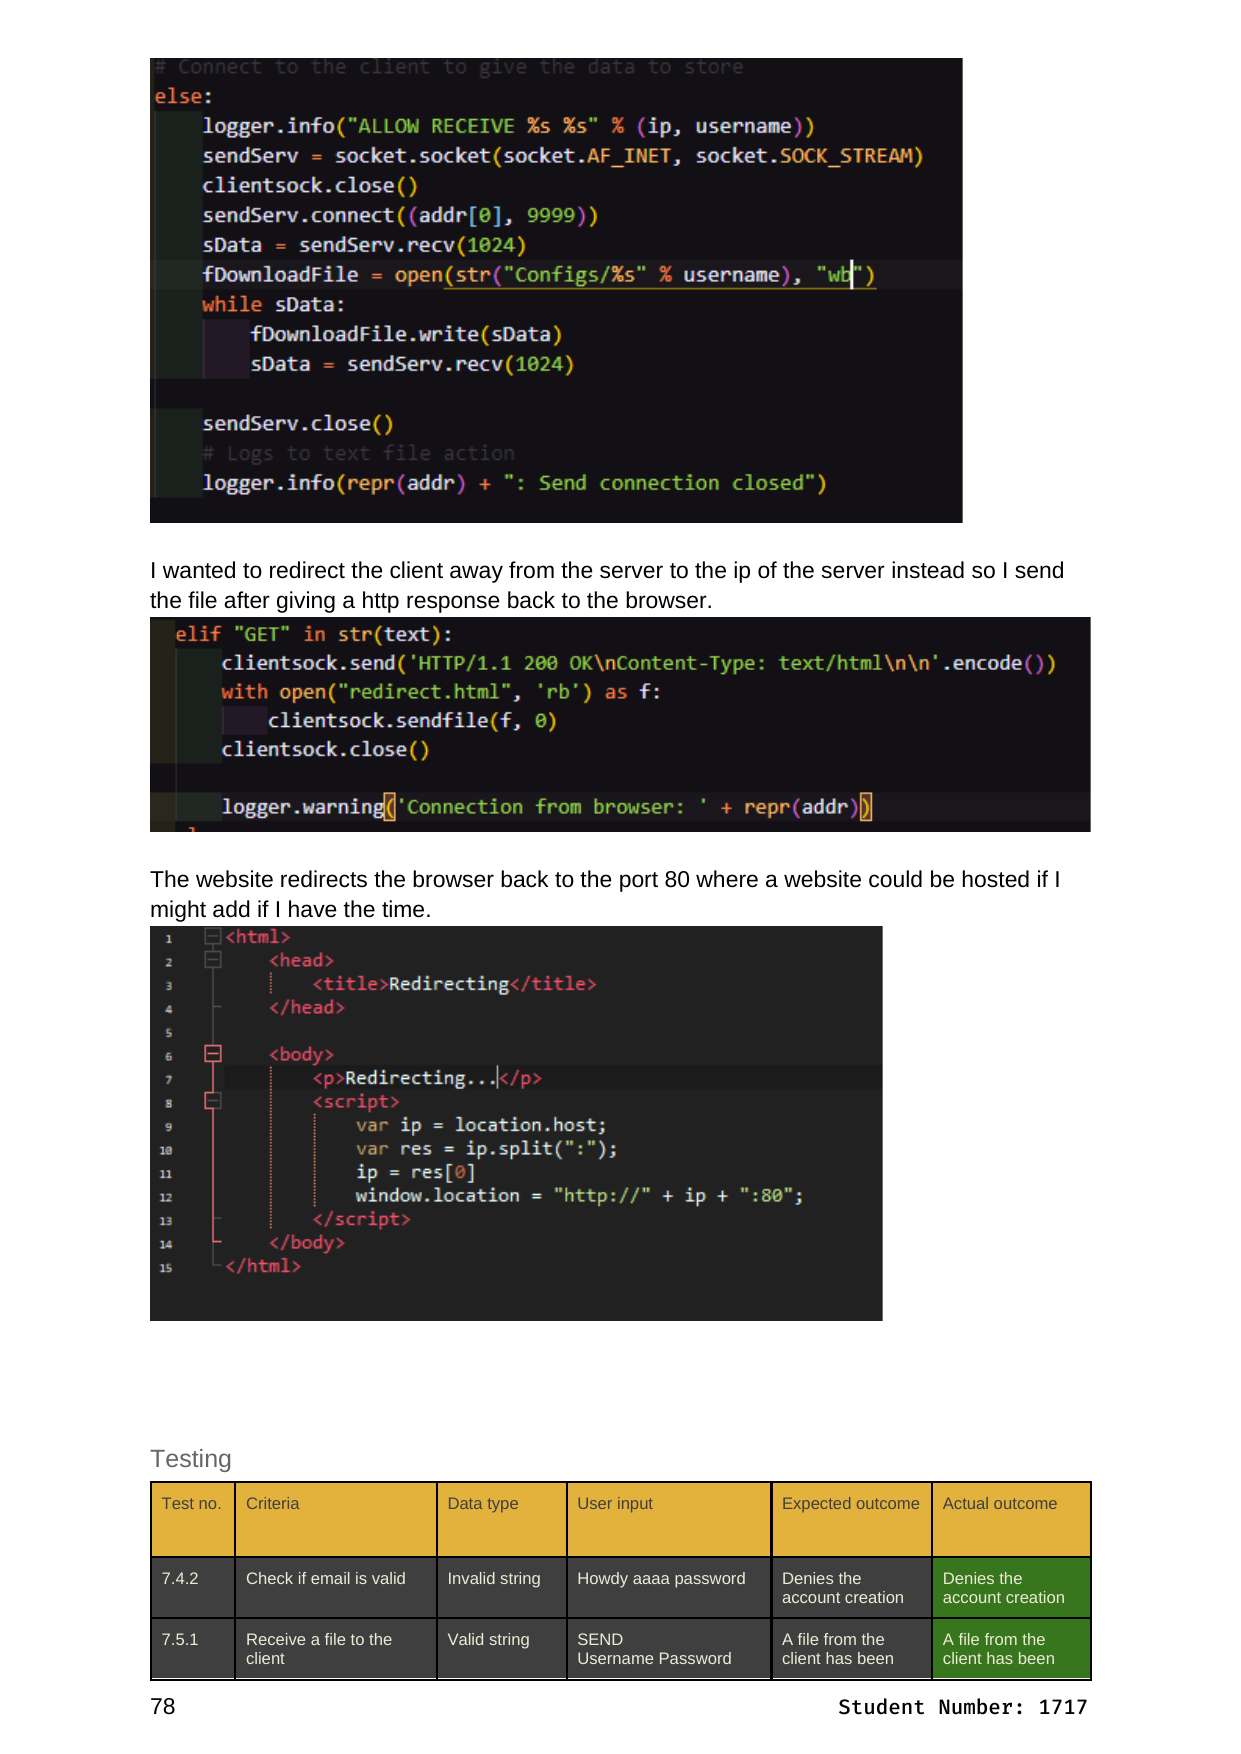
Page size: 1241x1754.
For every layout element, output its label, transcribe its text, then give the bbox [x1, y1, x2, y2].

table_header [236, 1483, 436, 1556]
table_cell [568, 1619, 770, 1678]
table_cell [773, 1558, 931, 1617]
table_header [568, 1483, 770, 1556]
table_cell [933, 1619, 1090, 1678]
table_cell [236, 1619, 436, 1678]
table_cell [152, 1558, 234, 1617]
text The website redirects the browser back to the port 80 where a website could be hosted if I might add if I have the time. [150, 866, 1090, 923]
text I wanted to redirect the client away from the server to the ip of the server instead so I send the file after giving a http response back to the browser. [150, 557, 1090, 614]
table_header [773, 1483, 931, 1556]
subtitle Testing [150, 1444, 1090, 1473]
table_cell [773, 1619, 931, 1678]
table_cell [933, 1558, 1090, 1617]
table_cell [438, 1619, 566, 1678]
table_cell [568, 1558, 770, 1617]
picture [150, 926, 883, 1321]
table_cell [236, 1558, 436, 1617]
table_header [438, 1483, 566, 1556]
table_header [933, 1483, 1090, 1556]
picture [150, 58, 963, 523]
picture [150, 617, 1091, 832]
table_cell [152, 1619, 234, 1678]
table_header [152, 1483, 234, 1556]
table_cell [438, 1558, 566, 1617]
